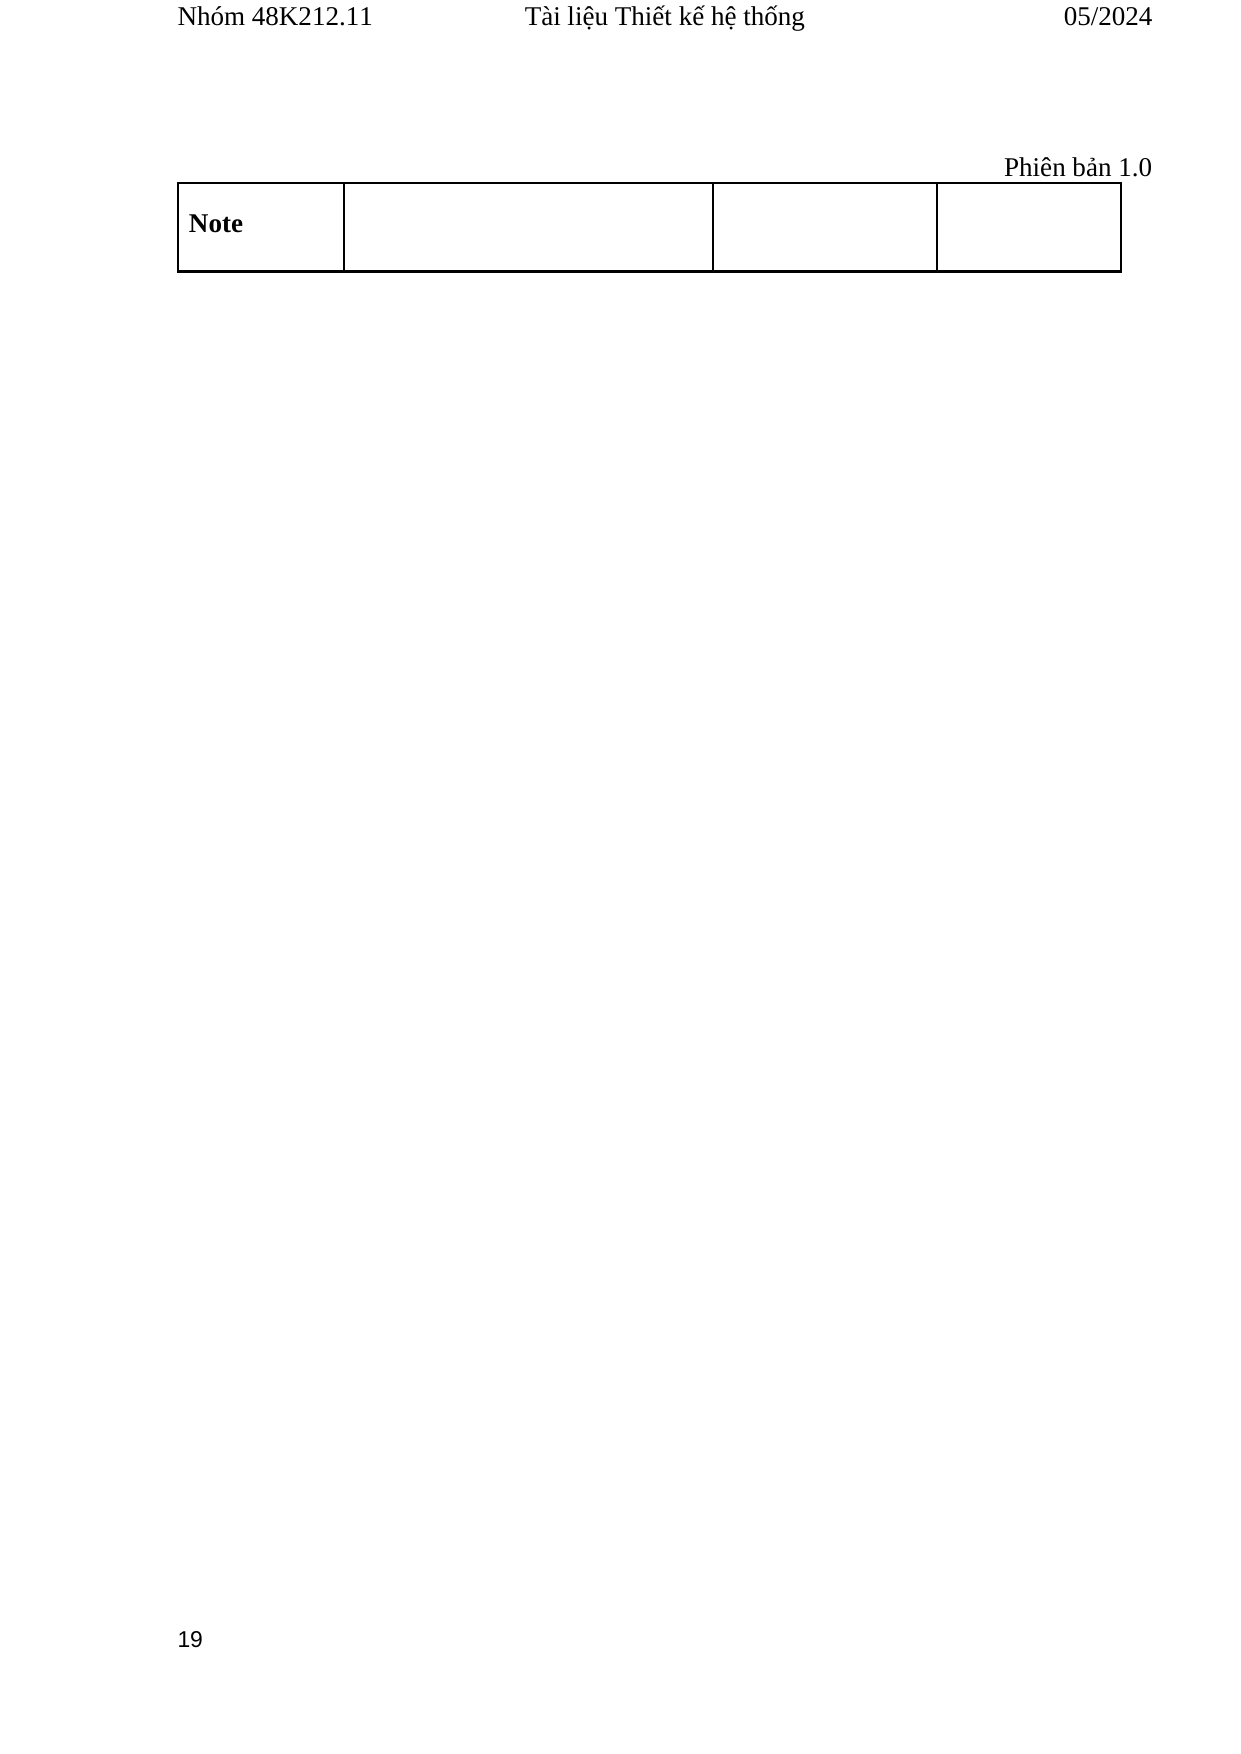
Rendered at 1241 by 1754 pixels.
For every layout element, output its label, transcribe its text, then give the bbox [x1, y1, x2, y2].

table_cell [345, 184, 712, 270]
table_cell Note [179, 184, 343, 270]
table_cell [714, 184, 936, 270]
table_cell [938, 184, 1120, 270]
